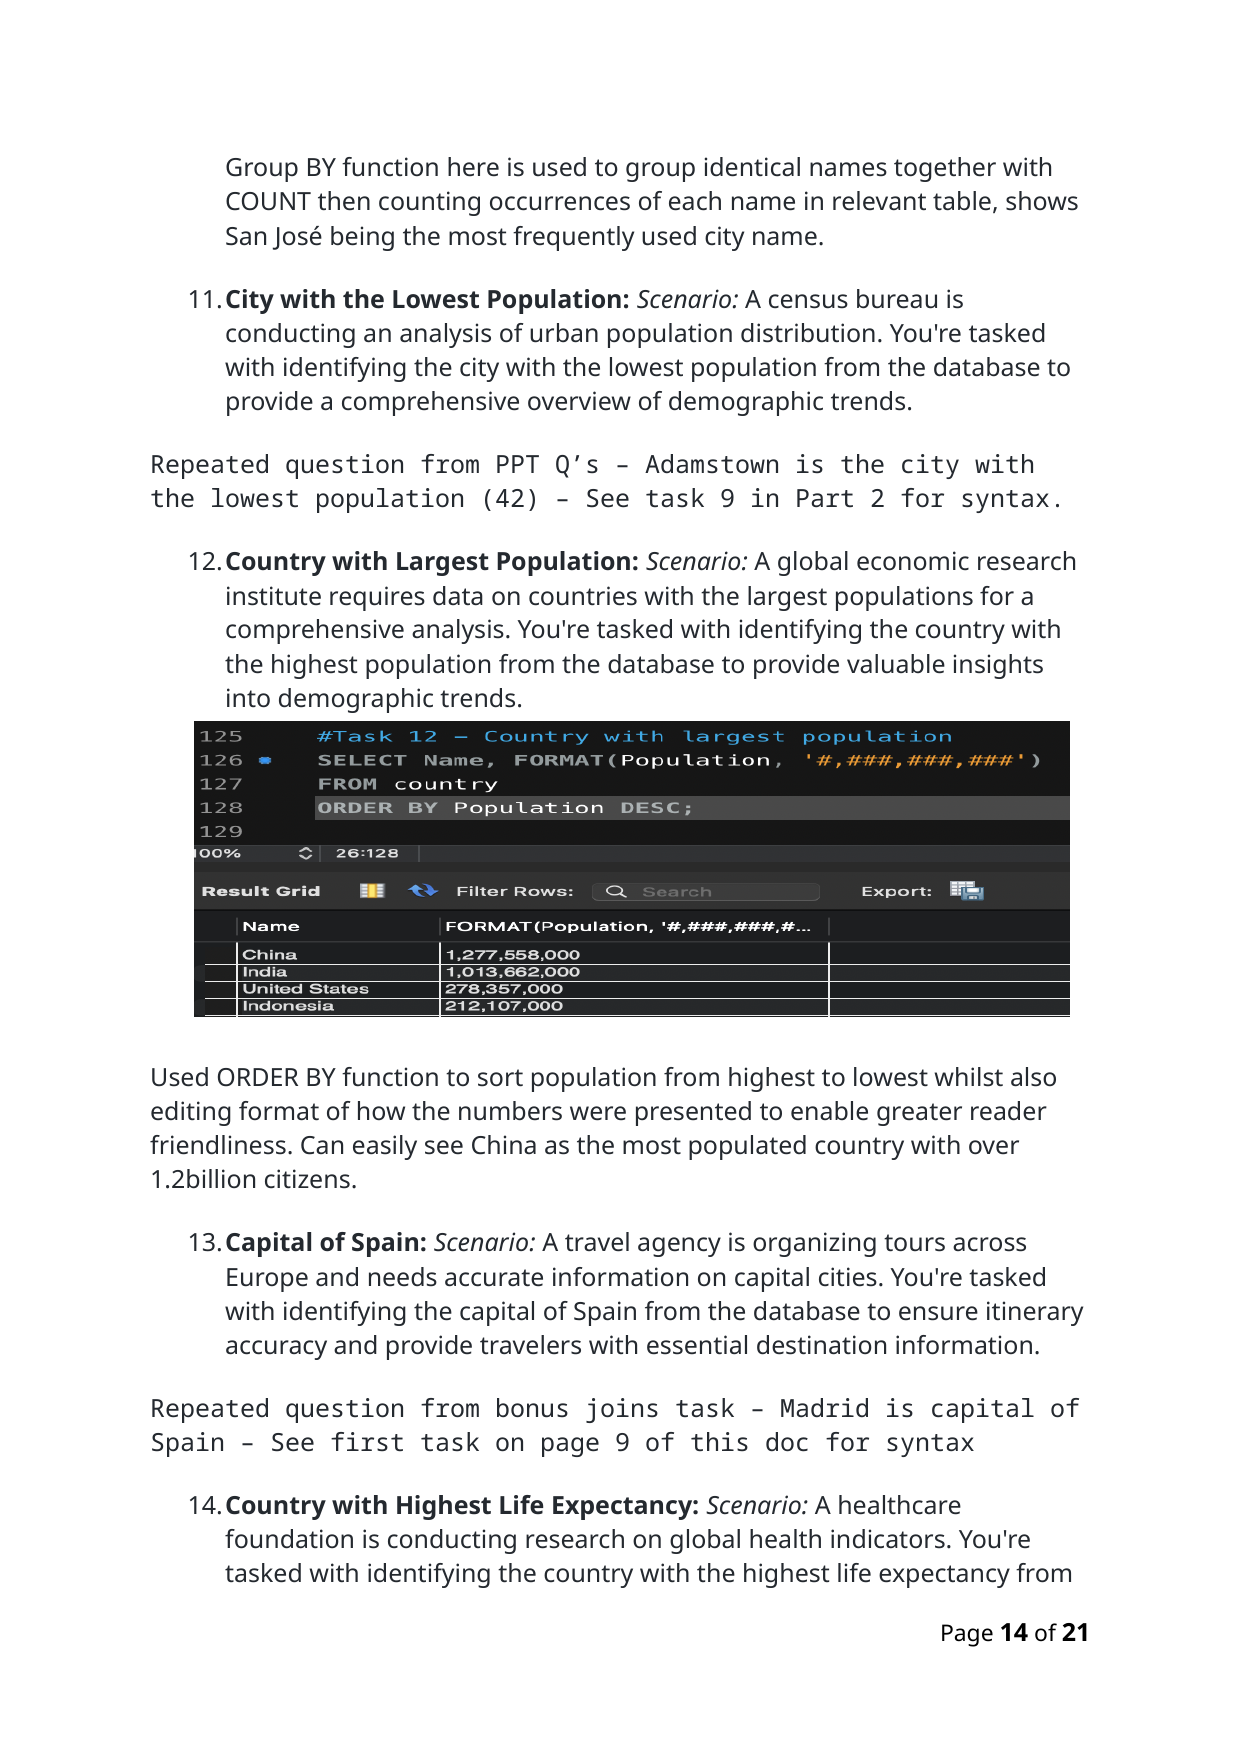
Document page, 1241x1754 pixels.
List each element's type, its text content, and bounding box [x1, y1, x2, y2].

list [187, 1488, 1090, 1590]
picture [192, 721, 1070, 1016]
list Capital of Spain: Scenario: A travel agency is organizing tours across Europe and needs accurate information on capital cities. You're tasked with identifying the capital of Spain from the database to ensure itinerary accuracy and provide travelers with essential destination information. [187, 1225, 1090, 1361]
text Repeated question from bonus joins task – Madrid is capital of Spain – See first task on page 9 of this doc for syntax [150, 1391, 1090, 1459]
list City with the Lowest Population: Scenario: A census bureau is conducting an analysis of urban population distribution. You're tasked with identifying the city with the lowest population from the database to provide a comprehensive overview of demographic trends. [187, 281, 1090, 418]
text Group BY function here is used to group identical names together with COUNT then counting occurrences of each name in relevant table, shows San José being the most frequently used city name. [225, 150, 1090, 252]
list Country with Largest Population: Scenario: A global economic research institute requires data on countries with the largest populations for a comprehensive analysis. You're tasked with identifying the country with the highest population from the database to provide valuable insights into demographic trends. [187, 544, 1090, 714]
text Repeated question from PPT Q’s – Adamstown is the city with the lowest population (42) – See task 9 in Part 2 for syntax. [150, 447, 1090, 515]
